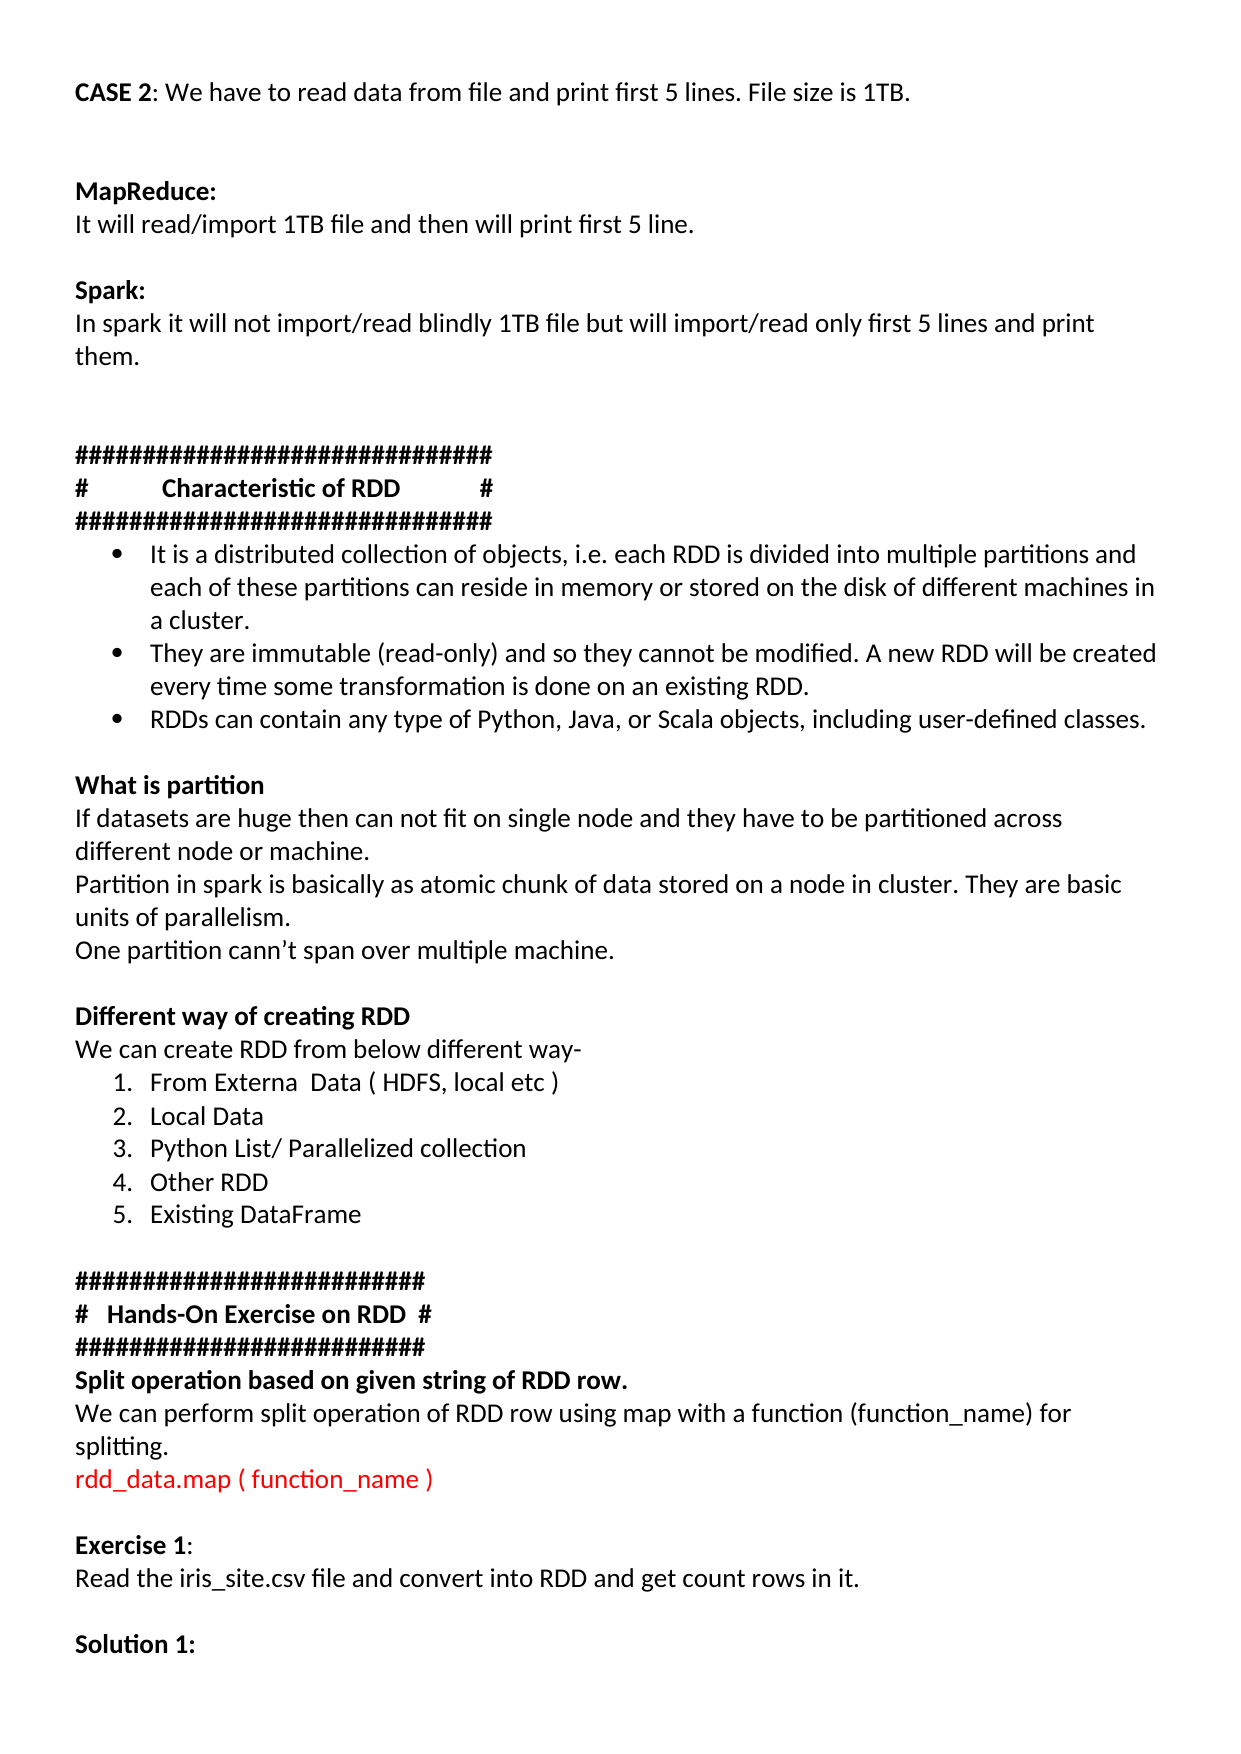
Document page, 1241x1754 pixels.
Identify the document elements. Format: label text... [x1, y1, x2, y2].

text ############################### [75, 504, 1165, 537]
list They are immutable (read-only) and so they cannot be modified. A new RDD will be created every time some transformation is done on an existing RDD. [112, 636, 1165, 702]
text ########################## [75, 1264, 1165, 1297]
text Different way of creating RDD [75, 999, 1165, 1033]
list RDDs can contain any type of Python, Java, or Scala objects, including user-defined classes. [112, 702, 1165, 735]
list Other RDD [112, 1165, 1165, 1198]
text Split operation based on given string of RDD row. [75, 1363, 1165, 1396]
list Existing DataFrame [112, 1198, 1165, 1231]
text We can perform split operation of RDD row using map with a function (function_name) for splitting. [75, 1396, 1165, 1462]
text ############################### [75, 438, 1165, 471]
text One partition cann’t span over multiple machine. [75, 933, 1165, 967]
text Exercise 1: [75, 1528, 1165, 1561]
text Solution 1: [75, 1627, 1165, 1660]
list Python List/ Parallelized collection [112, 1132, 1165, 1165]
text Partition in spark is basically as atomic chunk of data stored on a node in cluster. They are basic units of parallelism. [75, 867, 1165, 933]
text In spark it will not import/read blindly 1TB file but will import/read only first 5 lines and print them. [75, 306, 1165, 372]
text We can create RDD from below different way- [75, 1033, 1165, 1066]
list From Externa Data ( HDFS, local etc ) [112, 1066, 1165, 1099]
text rdd_data.map ( function_name ) [75, 1462, 1165, 1495]
text It will read/import 1TB file and then will print first 5 line. [75, 207, 1165, 240]
list Local Data [112, 1099, 1165, 1132]
list It is a distributed collection of objects, i.e. each RDD is divided into multiple partitions and each of these partitions can reside in memory or stored on the disk of different machines in a cluster. [112, 537, 1165, 636]
text # Characteristic of RDD # [75, 471, 1165, 504]
text CASE 2: We have to read data from file and print first 5 lines. File size is 1TB. [75, 75, 1165, 108]
text If datasets are huge then can not fit on single node and they have to be partitioned across different node or machine. [75, 801, 1165, 867]
text Spark: [75, 273, 1165, 306]
text Read the iris_site.csv file and convert into RDD and get count rows in it. [75, 1561, 1165, 1594]
text What is partition [75, 768, 1165, 801]
text # Hands-On Exercise on RDD # [75, 1297, 1165, 1330]
text ########################## [75, 1330, 1165, 1363]
text MapReduce: [75, 174, 1165, 207]
